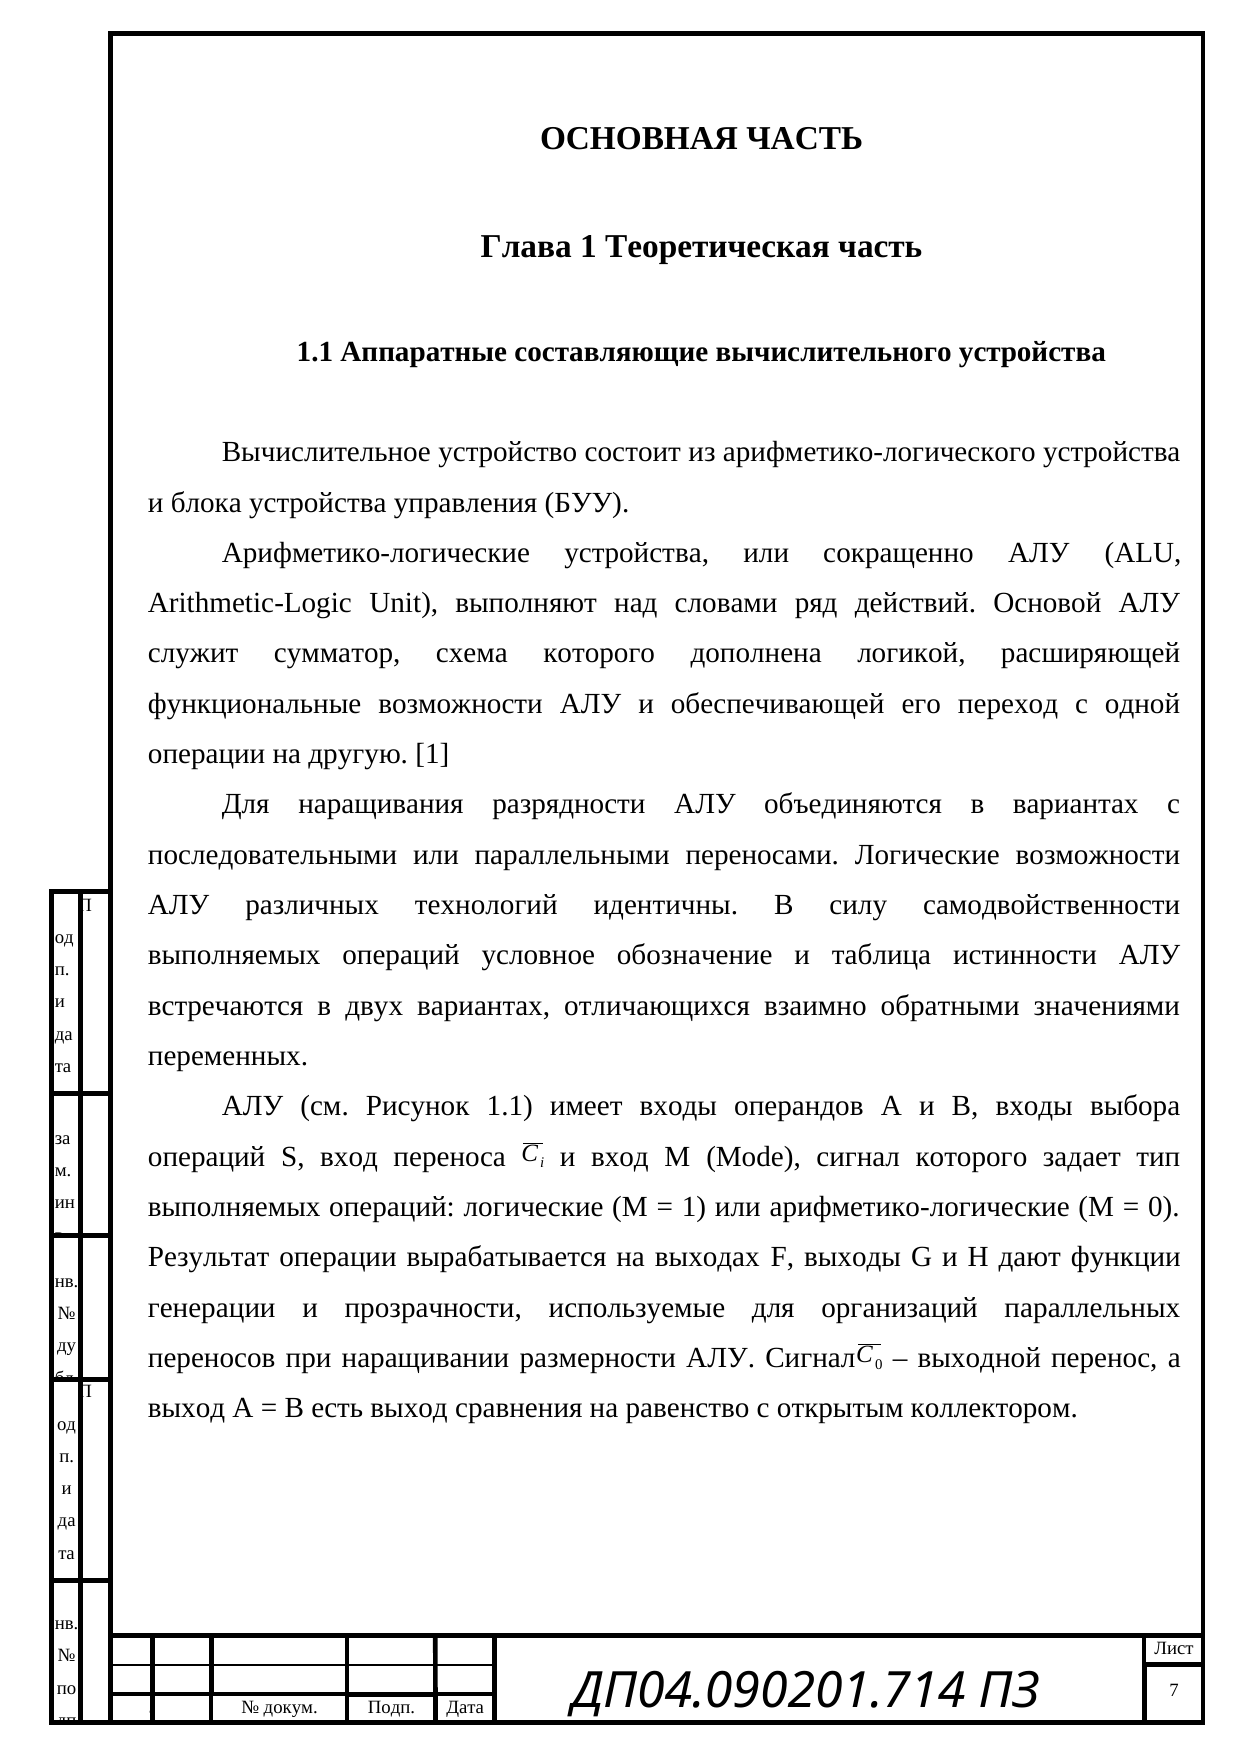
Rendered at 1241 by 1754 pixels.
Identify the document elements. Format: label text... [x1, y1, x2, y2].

subtitle Глава 1 Теоретическая часть [148, 226, 1181, 264]
text АЛУ (см. Рисунок 1.1) имеет входы операндов А и В, входы выбора операций S, вход переноса и вход М (Mode), сигнал которого задает тип выполняемых операций: логические (М = 1) или арифметико-логические (М = 0). Результат операции вырабатывается на выходах F, выходы G и Н дают функции генерации и прозрачности, используемые для организаций параллельных переносов при наращивании размерности АЛУ. Сигнал – выходной перенос, а выход А = В есть выход сравнения на равенство с открытым коллектором. [148, 1088, 1181, 1424]
subtitle 1.1 Аппаратные составляющие вычислительного устройства [148, 334, 1181, 367]
subtitle ОСНОВНАЯ ЧАСТЬ [148, 118, 1181, 156]
text Арифметико-логические устройства, или сокращенно АЛУ (ALU, Arithmetic-Logic Unit), выполняют над словами ряд действий. Основой АЛУ служит сумматор, схема которого дополнена логикой, расширяющей функциональные возможности АЛУ и обеспечивающей его переход с одной операции на другую. [1] [148, 535, 1181, 770]
list Вычислительное устройство состоит из арифметико-логического устройства и блока устройства управления (БУУ). [148, 434, 1181, 518]
text Для наращивания разрядности АЛУ объединяются в вариантах с последовательными или параллельными переносами. Логические возможности АЛУ различных технологий идентичны. В силу самодвойственности выполняемых операций условное обозначение и таблица истинности АЛУ встречаются в двух вариантах, отличающихся взаимно обратными значениями переменных. [148, 787, 1181, 1072]
